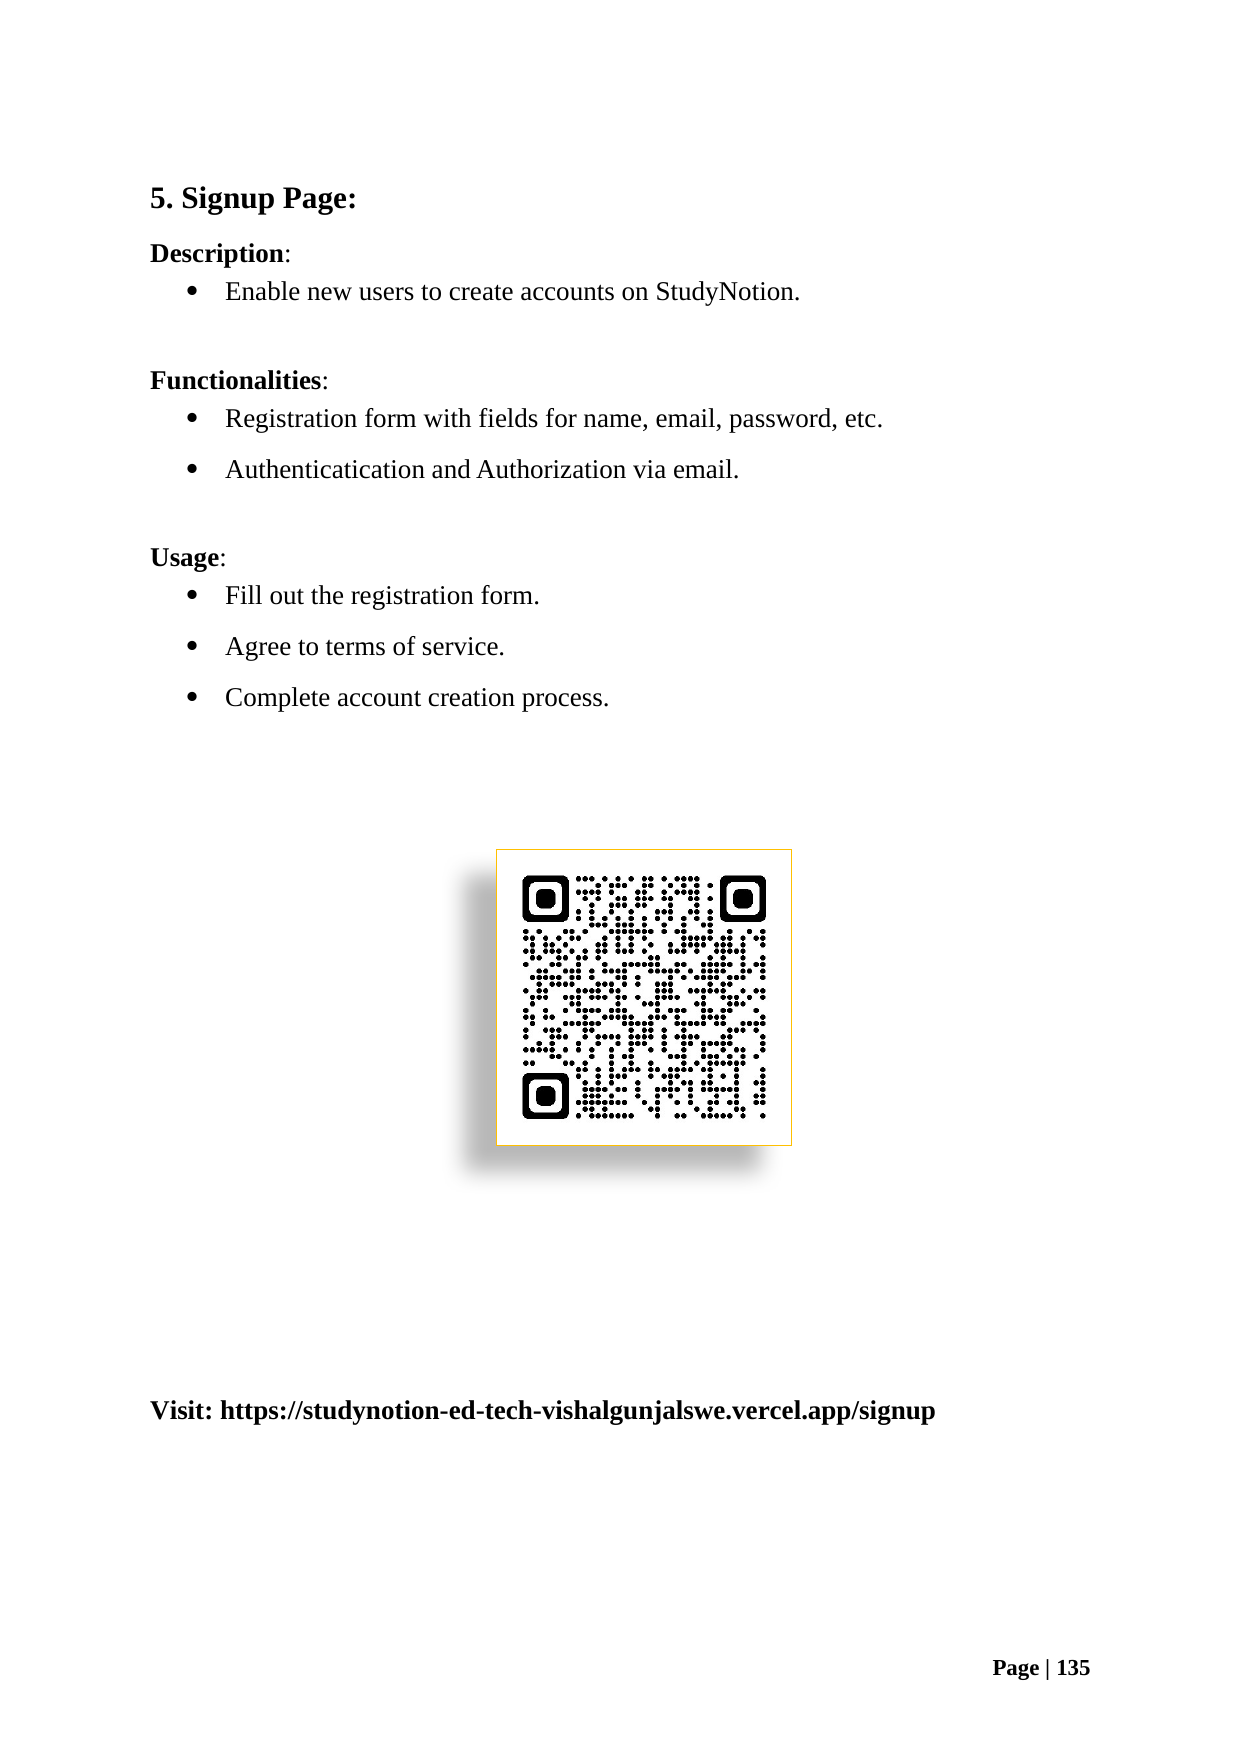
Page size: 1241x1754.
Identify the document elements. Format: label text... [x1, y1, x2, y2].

subtitle Description: [150, 237, 1090, 269]
subtitle 5. Signup Page: [150, 179, 1090, 215]
subtitle Usage: [150, 541, 1090, 573]
picture [497, 850, 791, 1145]
subtitle Registration form with fields for name, email, password, etc. [187, 402, 1090, 433]
subtitle Enable new users to create accounts on StudyNotion. [187, 275, 1090, 306]
subtitle Fill out the registration form. [187, 579, 1090, 610]
subtitle Functionalities: [150, 364, 1090, 395]
subtitle Complete account creation process. [187, 681, 1090, 712]
subtitle Agree to terms of service. [187, 630, 1090, 661]
subtitle Authenticatication and Authorization via email. [187, 453, 1090, 484]
text Visit: https://studynotion-ed-tech-vishalgunjalswe.vercel.app/signup [150, 1394, 1090, 1426]
